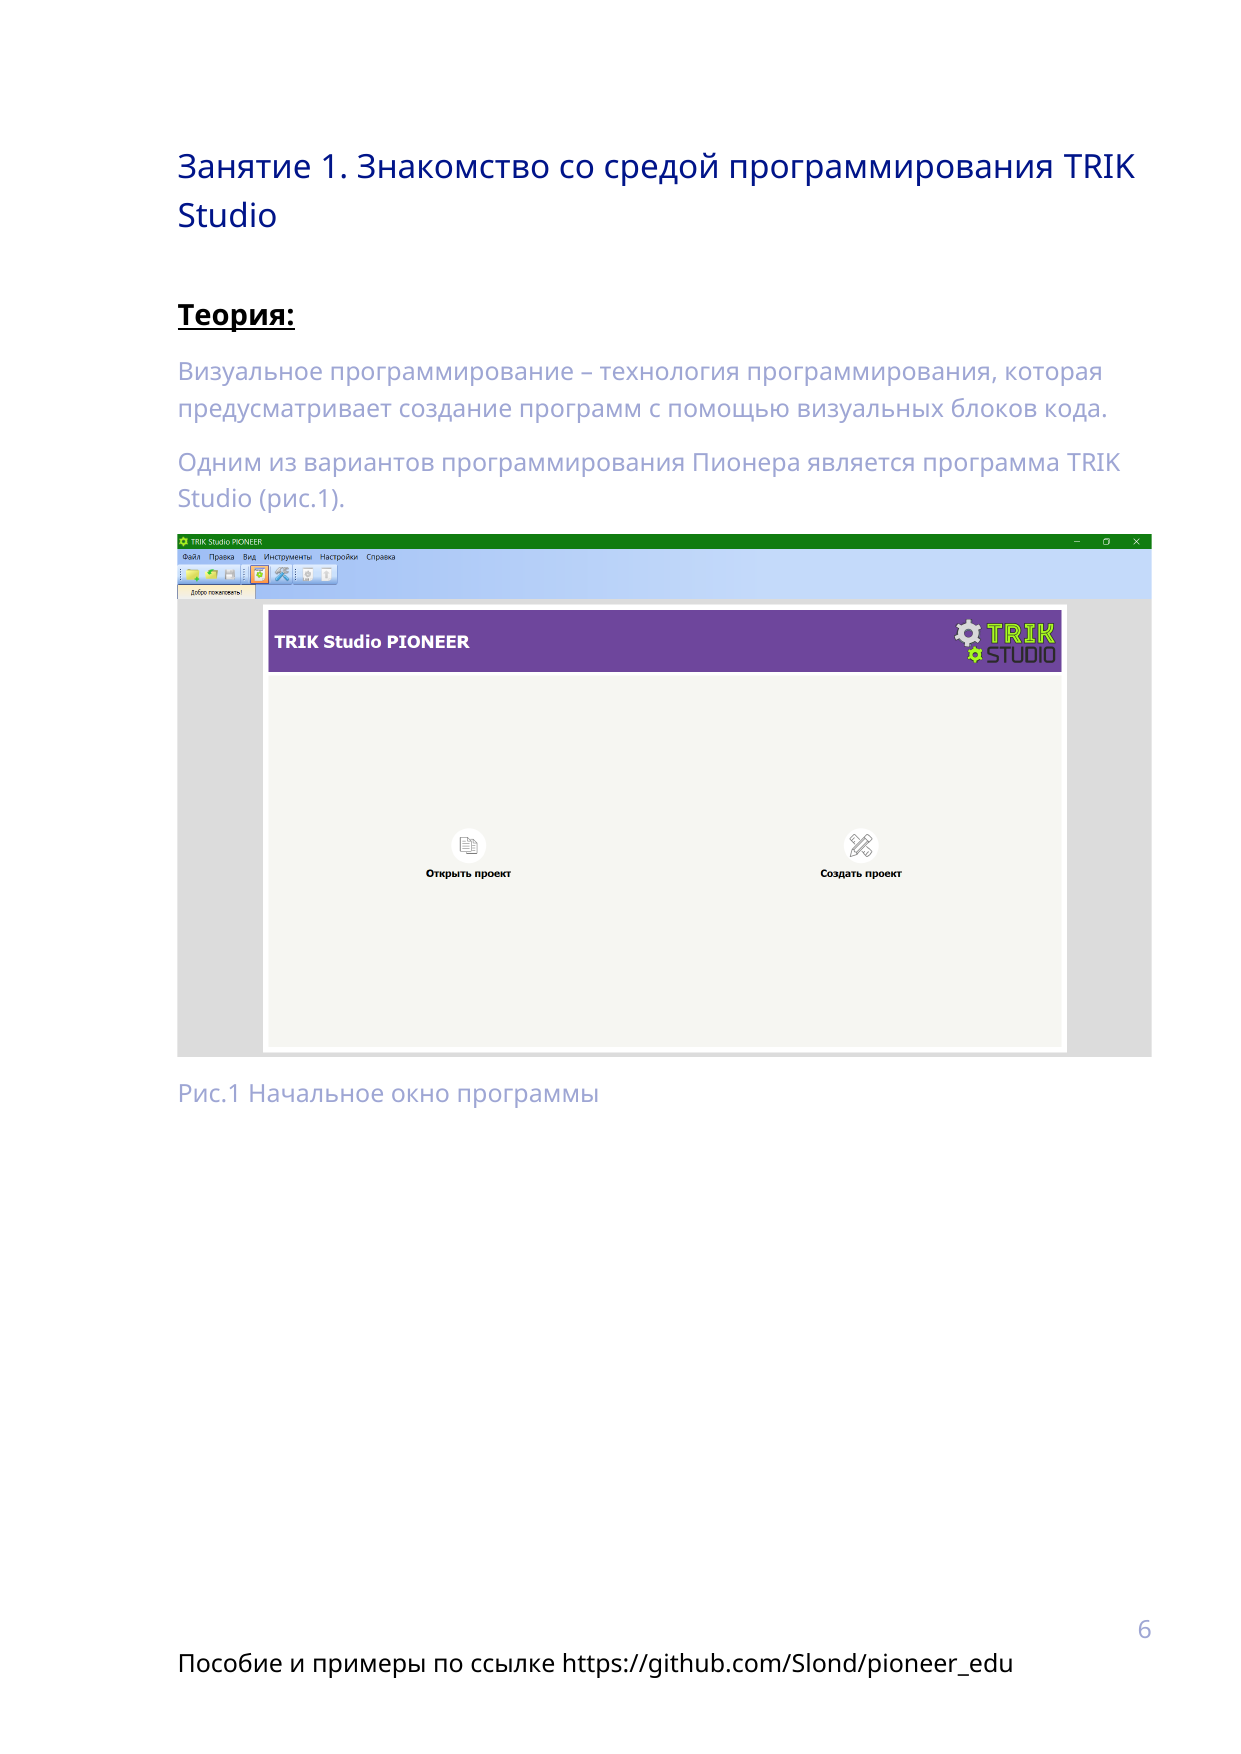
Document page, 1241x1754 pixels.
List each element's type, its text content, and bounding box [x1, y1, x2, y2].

text Рис.1 Начальное окно программы [177, 1076, 1152, 1110]
picture [177, 534, 1152, 1057]
text Визуальное программирование – технология программирования, которая предусматривает создание программ с помощью визуальных блоков кода. [177, 354, 1152, 425]
text Одним из вариантов программирования Пионера является программа TRIK Studio (рис.1). [177, 444, 1152, 515]
subtitle Занятие 1. Знакомство со средой программирования TRIK Studio [177, 143, 1152, 237]
text Теория: [177, 294, 1152, 334]
